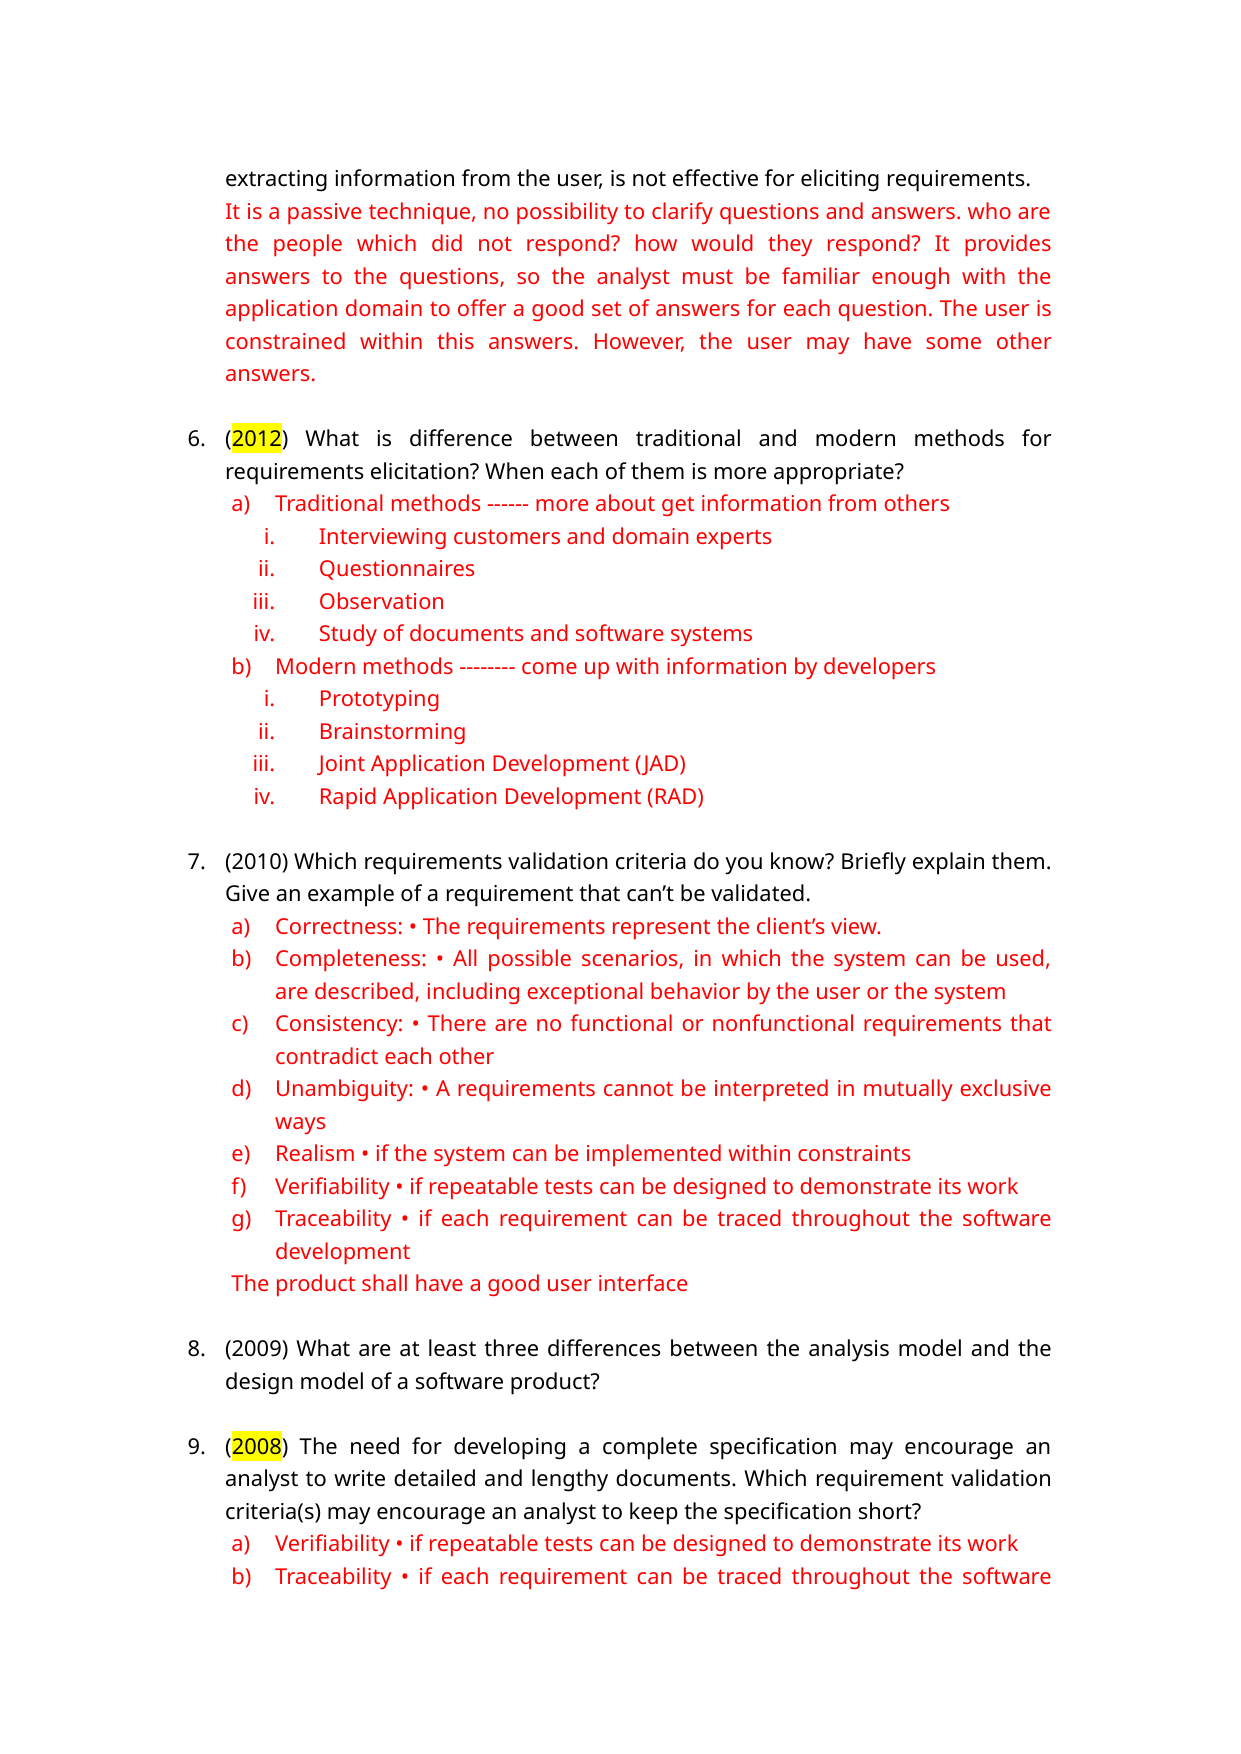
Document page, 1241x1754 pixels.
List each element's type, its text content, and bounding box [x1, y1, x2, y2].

list Rapid Application Development (RAD) [275, 779, 1053, 812]
list Observation [275, 584, 1053, 617]
list Traditional methods ------ more about get information from others [231, 487, 1053, 519]
text The product shall have a good user interface [231, 1267, 1053, 1299]
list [187, 162, 1053, 194]
list (2009) What are at least three differences between the analysis model and the design model of a software product? [187, 1332, 1053, 1397]
list Verifiability • if repeatable tests can be designed to demonstrate its work [231, 1169, 1053, 1202]
list Joint Application Development (JAD) [275, 747, 1053, 779]
list Brainstorming [275, 714, 1053, 747]
list Unambiguity: • A requirements cannot be interpreted in mutually exclusive ways [231, 1072, 1053, 1137]
list Consistency: • There are no functional or nonfunctional requirements that contradict each other [231, 1007, 1053, 1072]
list Modern methods -------- come up with information by developers [231, 649, 1053, 682]
list Traceability • if each requirement can be traced throughout the software development [231, 1202, 1053, 1267]
list Completeness: • All possible scenarios, in which the system can be used, are described, including exceptional behavior by the user or the system [231, 942, 1053, 1007]
list (2008) The need for developing a complete specification may encourage an analyst to write detailed and lengthy documents. Which requirement validation criteria(s) may encourage an analyst to keep the specification short? [187, 1429, 1053, 1527]
list (2010) Which requirements validation criteria do you know? Briefly explain them. Give an example of a requirement that can’t be validated. [187, 844, 1053, 909]
list Correctness: • The requirements represent the client’s view. [231, 909, 1053, 942]
list Realism • if the system can be implemented within constraints [231, 1137, 1053, 1169]
list (2012) What is difference between traditional and modern methods for requirements elicitation? When each of them is more appropriate? [187, 422, 1053, 487]
list Study of documents and software systems [275, 617, 1053, 649]
list Interviewing customers and domain experts [275, 519, 1053, 552]
list Verifiability • if repeatable tests can be designed to demonstrate its work [231, 1527, 1053, 1559]
list Prototyping [275, 682, 1053, 714]
list It is a passive technique, no possibility to clarify questions and answers. who are the people which did not respond? how would they respond? It provides answers to the questions, so the analyst must be familiar enough with the application domain to offer a good set of answers for each question. The user is constrained within this answers. However, the user may have some other answers. [225, 194, 1053, 389]
list Questionnaires [275, 552, 1053, 584]
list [231, 1559, 1053, 1592]
